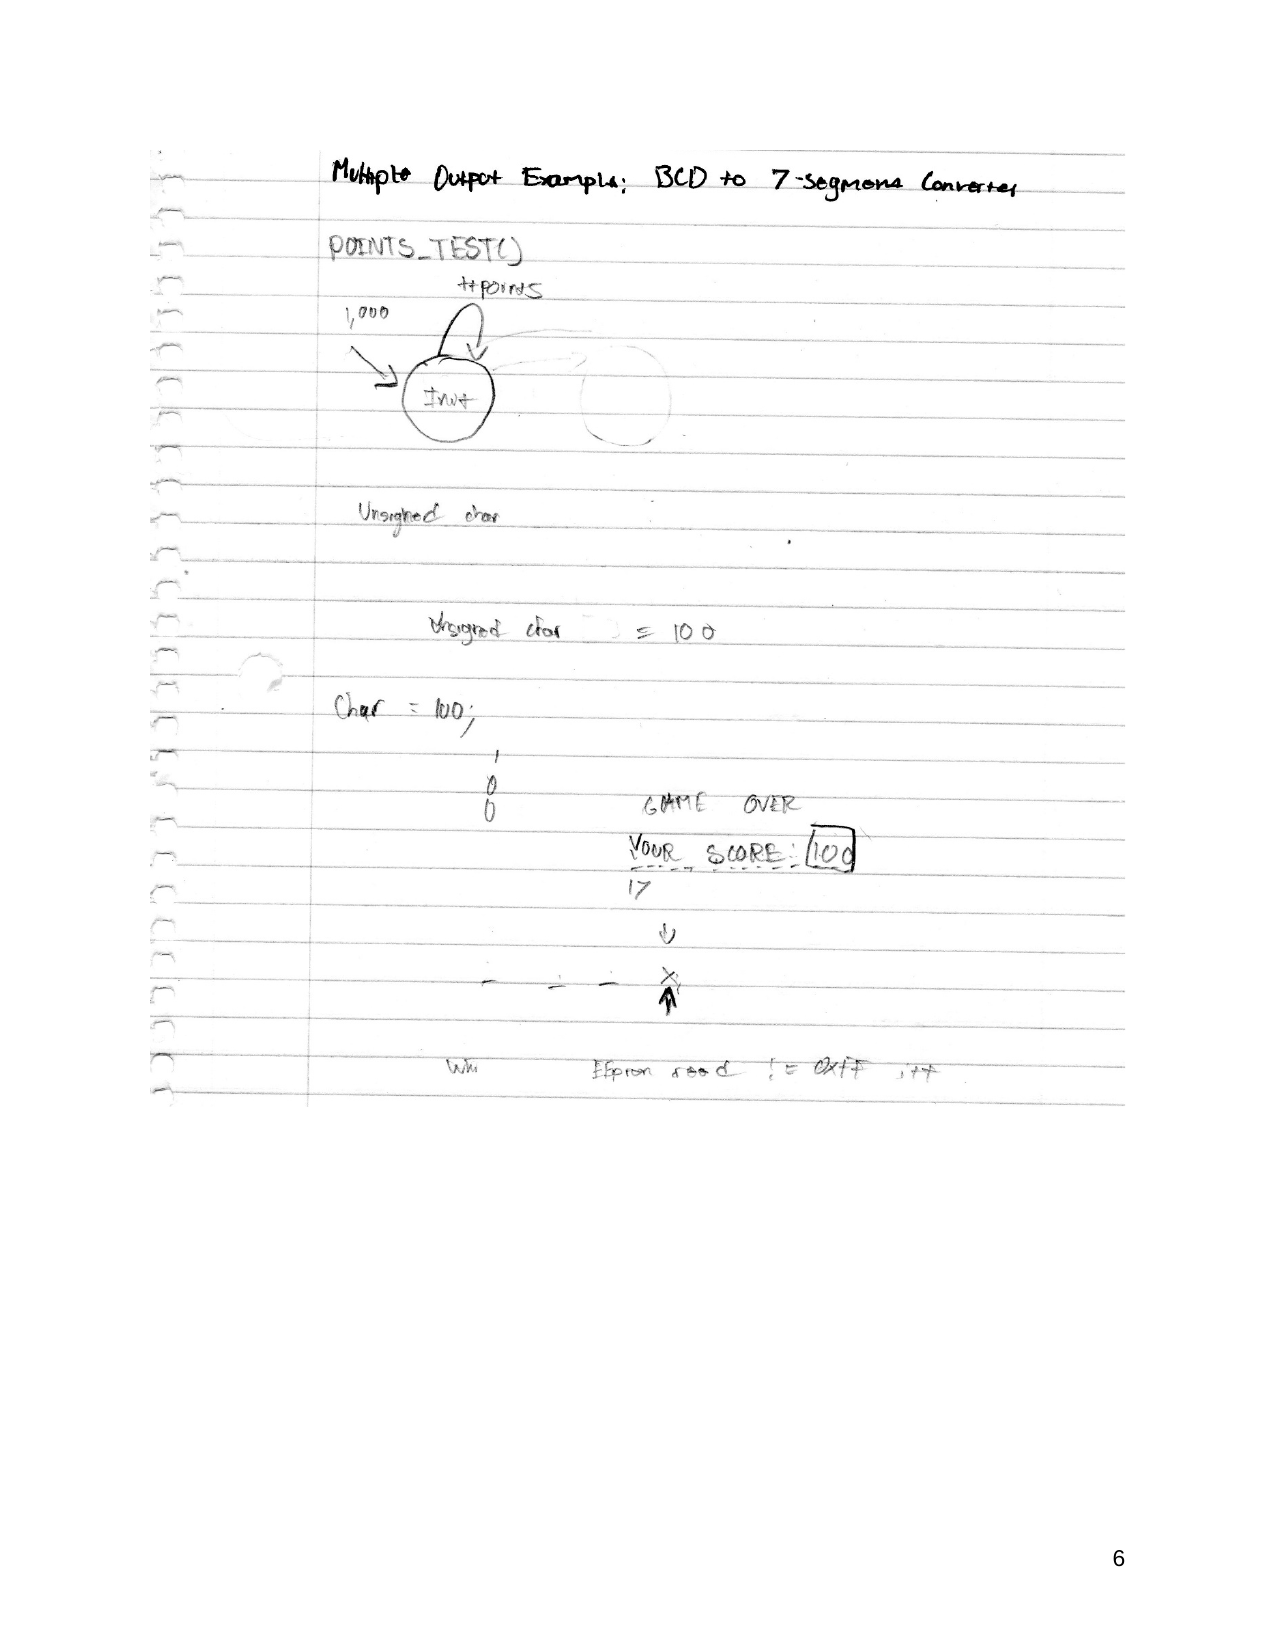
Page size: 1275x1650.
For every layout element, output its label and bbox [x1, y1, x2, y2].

picture [150, 150, 1125, 1107]
